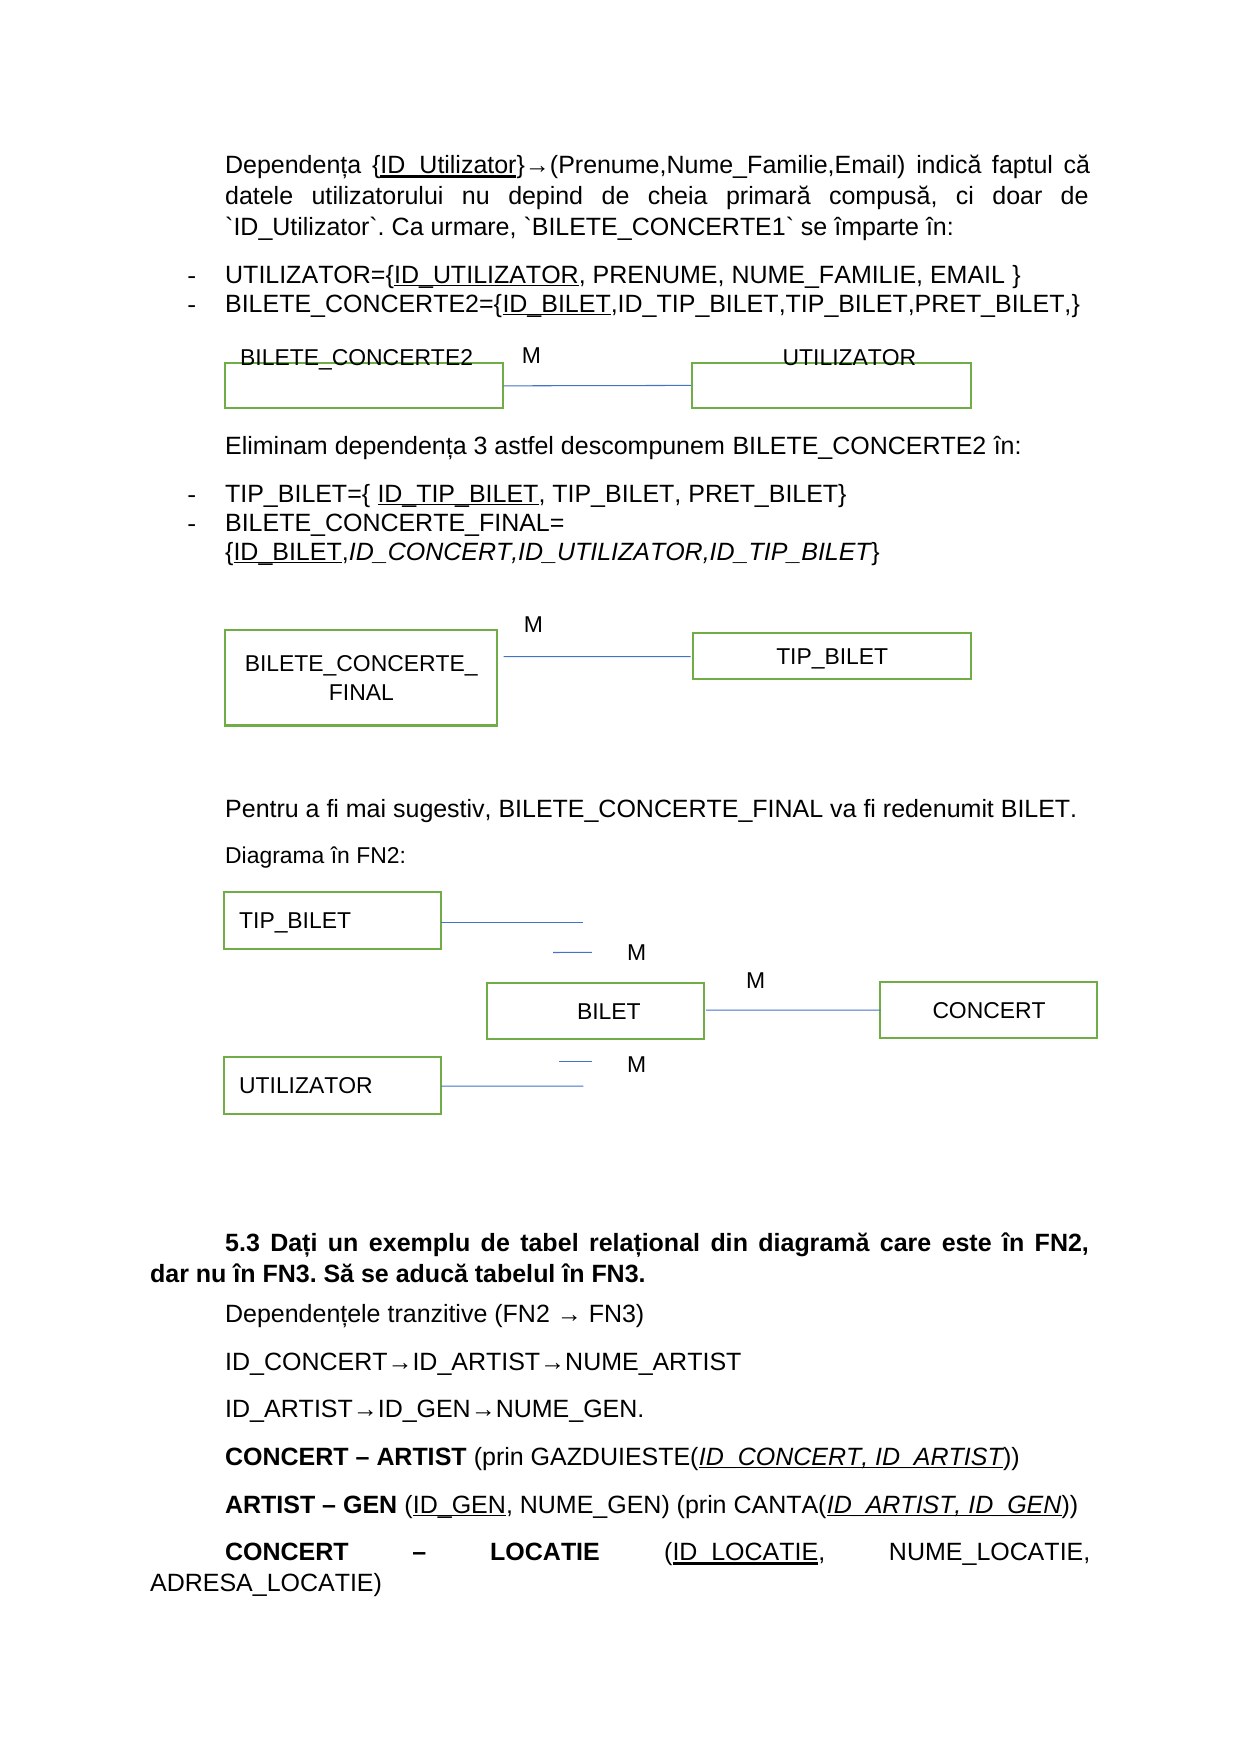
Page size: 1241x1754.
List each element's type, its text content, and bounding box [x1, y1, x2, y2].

text ID_CONCERT→ID_ARTIST→NUME_ARTIST [150, 1347, 1090, 1375]
subtitle 5.3 Dați un exemplu de tabel relațional din diagramă care este în FN2, dar nu în FN3. Să se aducă tabelul în FN3. [150, 1228, 1090, 1288]
list TIP_BILET={ ID_TIP_BILET, TIP_BILET, PRET_BILET} [187, 479, 1090, 508]
text Pentru a fi mai sugestiv, BILETE_CONCERTE_FINAL va fi redenumit BILET. [150, 794, 1090, 823]
text Eliminam dependența 3 astfel descompunem BILETE_CONCERTE2 în: [150, 431, 1090, 460]
list BILETE_CONCERTE_FINAL={ID_BILET,ID_CONCERT,ID_UTILIZATOR,ID_TIP_BILET} [187, 508, 1090, 566]
text Diagrama în FN2: [150, 842, 1090, 868]
text Dependența {ID_U​tilizator}→(Prenume,Nume_F​amilie,Email) indică faptul că datele utilizatorului nu depind de cheia primară compusă, ci doar de `ID_Utilizator`. Ca urmare, `BILETE_CONCERTE1` se împarte în: [225, 150, 1090, 241]
text Dependențele tranzitive (FN2 → FN3) [150, 1299, 1090, 1328]
text ID_ARTIST→ID_GEN→NUME_GEN. [150, 1394, 1090, 1423]
list BILETE_CONCERTE2={ID_BILET,ID_TIP_BILET,TIP_BILET,PRET_BILET,} [187, 289, 1090, 317]
text ARTIST – GEN (ID_GEN, NUME_GEN) (prin CANTA(ID_ARTIST, ID_GEN)) [150, 1490, 1090, 1518]
list UTILIZATOR={ID_UTILIZATOR, PRENUME, NUME_FAMILIE, EMAIL } [187, 260, 1090, 289]
text CONCERT – ARTIST (prin GAZDUIESTE(ID_CONCERT, ID_ARTIST)) [150, 1442, 1090, 1471]
text CONCERT – LOCATIE (ID_LOCATIE, NUME_LOCATIE, ADRESA_LOCATIE) [150, 1537, 1090, 1597]
